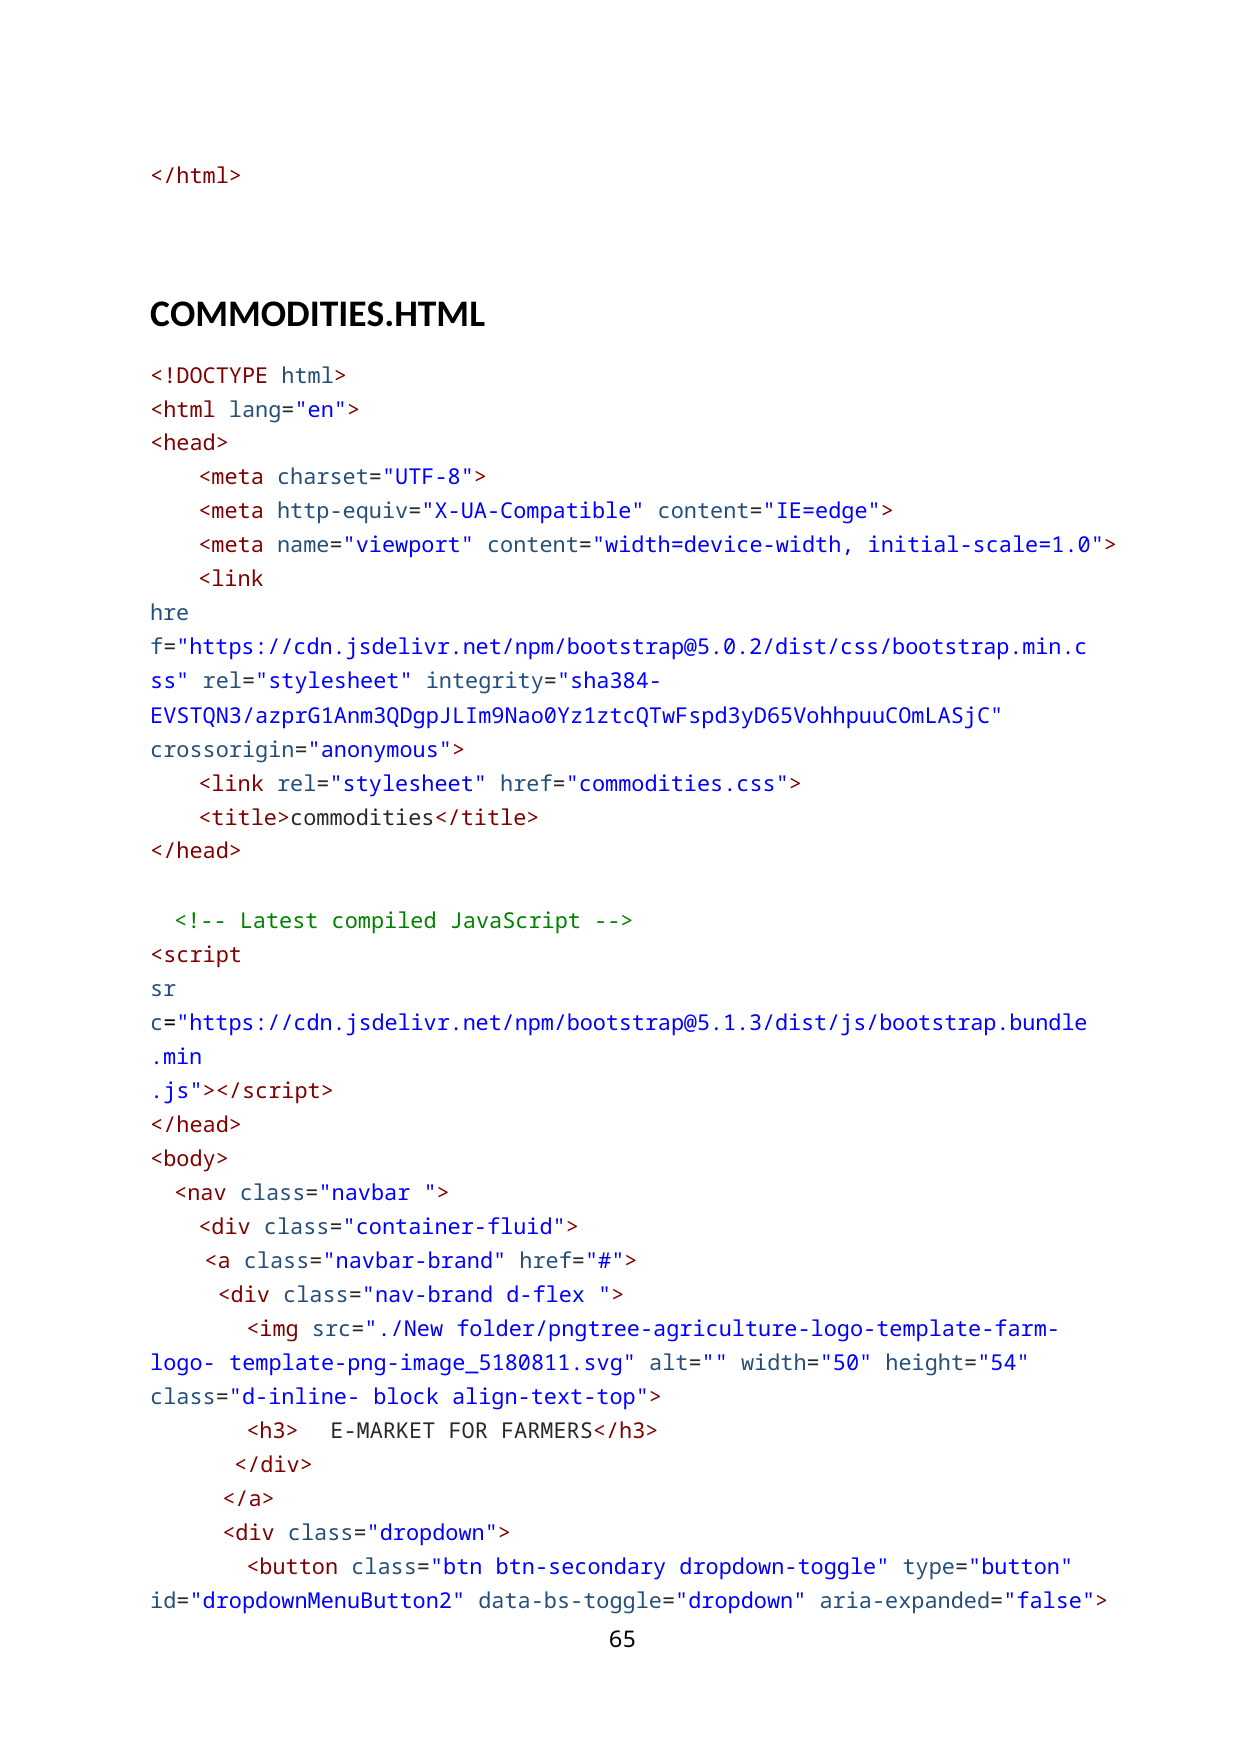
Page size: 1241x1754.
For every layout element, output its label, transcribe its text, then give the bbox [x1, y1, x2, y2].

text </a> [222, 1483, 1217, 1513]
text </html> [150, 160, 1217, 189]
text </div> [234, 1449, 1217, 1479]
text </head> [150, 1109, 1217, 1139]
text <h3> E-MARKET FOR FARMERS</h3> [246, 1415, 1217, 1445]
text <meta name="viewport" content="width=device-width, initial-scale=1.0"> [198, 529, 1217, 559]
text <link rel="stylesheet" href="commodities.css"> [198, 768, 1217, 798]
text <head> [150, 427, 1217, 457]
text <meta charset="UTF-8"> [198, 461, 1217, 491]
text <script src="https://cdn.jsdelivr.net/npm/bootstrap@5.1.3/dist/js/bootstrap.bundle.min [150, 938, 1089, 1071]
text <!-- Latest compiled JavaScript --> [174, 904, 1217, 934]
text .js"></script> [150, 1076, 1217, 1105]
text <div class="nav-brand d-flex "> [185, 1279, 657, 1309]
text <div class="container-fluid"> [198, 1211, 1217, 1241]
text <!DOCTYPE html> [150, 360, 1217, 389]
text </head> [150, 836, 1217, 865]
text <meta http-equiv="X-UA-Compatible" content="IE=edge"> [198, 495, 1217, 525]
subtitle COMMODITIES.HTML [150, 290, 1217, 336]
text <button class="btn btn-secondary dropdown-toggle" type="button" id="dropdownMenuButton2" data-bs-toggle="dropdown" aria-expanded="false"> [150, 1551, 1217, 1615]
text <div class="dropdown"> [222, 1517, 1217, 1547]
text <title>commodities</title> [198, 802, 1217, 832]
text <img src="./New folder/pngtree-agriculture-logo-template-farm-logo- template-png-image_5180811.svg" alt="" width="50" height="54" class="d-inline- block align-text-top"> [150, 1313, 1088, 1411]
text <html lang="en"> [150, 393, 1217, 423]
text <body> [150, 1143, 1217, 1173]
text <nav class="navbar "> [174, 1177, 1217, 1207]
text <a class="navbar-brand" href="#"> [185, 1245, 657, 1275]
text <link href="https://cdn.jsdelivr.net/npm/bootstrap@5.0.2/dist/css/bootstrap.min.css" rel="stylesheet" integrity="sha384- EVSTQN3/azprG1Anm3QDgpJLIm9Nao0Yz1ztcQTwFspd3yD65VohhpuuCOmLASjC" crossorigin="anonymous"> [150, 563, 1089, 763]
